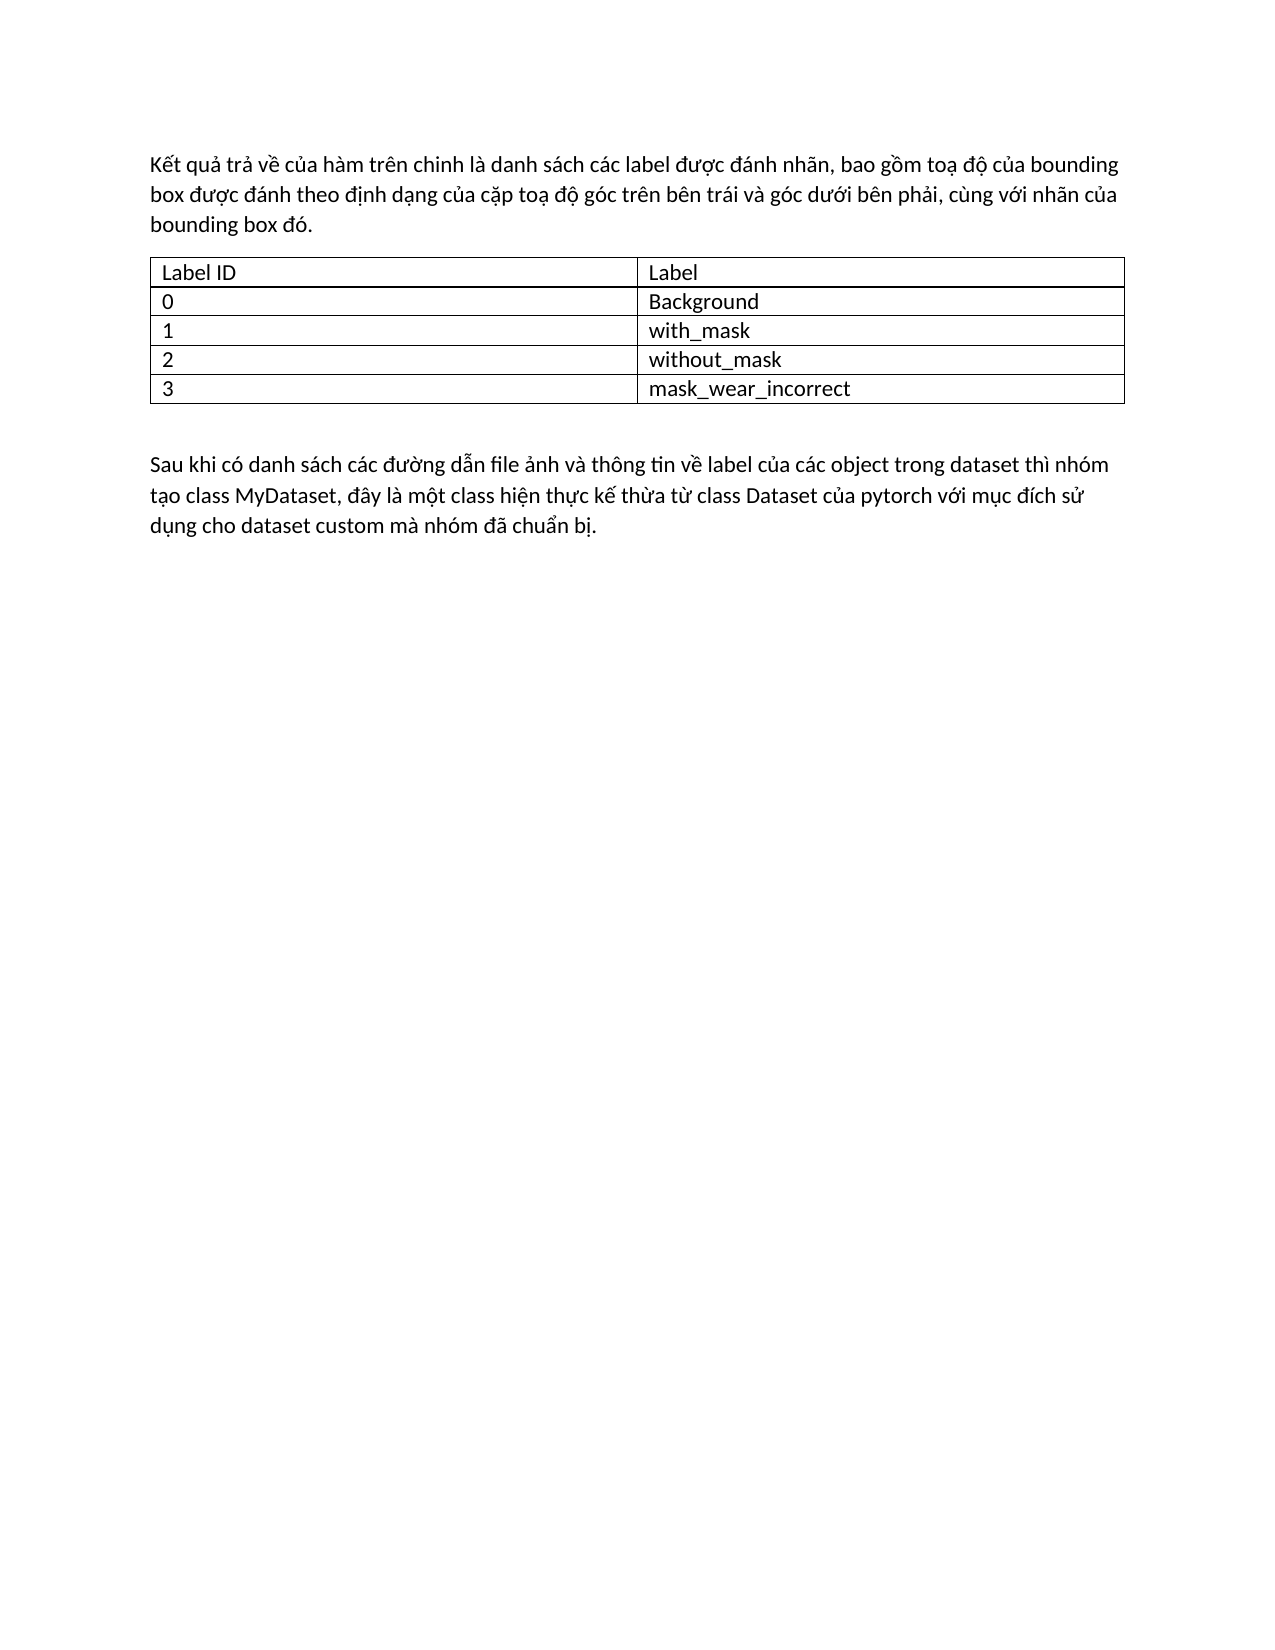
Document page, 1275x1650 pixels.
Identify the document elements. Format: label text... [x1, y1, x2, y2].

table_cell mask_wear_incorrect [638, 375, 1124, 403]
table_header Label [638, 258, 1124, 286]
table_cell 2 [151, 346, 637, 373]
table_cell 3 [151, 375, 637, 403]
table_cell Background [638, 288, 1124, 315]
table_cell without_mask [638, 346, 1124, 373]
table_cell 1 [151, 316, 637, 344]
table_header Label ID [151, 258, 637, 286]
text Sau khi có danh sách các đường dẫn file ảnh và thông tin về label của các object trong dataset thì nhóm tạo class MyDataset, đây là một class hiện thực kế thừa từ class Dataset của pytorch với mục đích sử dụng cho dataset custom mà nhóm đã chuẩn bị. [150, 451, 1125, 539]
table_cell with_mask [638, 316, 1124, 344]
text Kết quả trả về của hàm trên chinh là danh sách các label được đánh nhãn, bao gồm toạ độ của bounding box được đánh theo định dạng của cặp toạ độ góc trên bên trái và góc dưới bên phải, cùng với nhãn của bounding box đó. [150, 150, 1125, 238]
table_cell 0 [151, 288, 637, 315]
